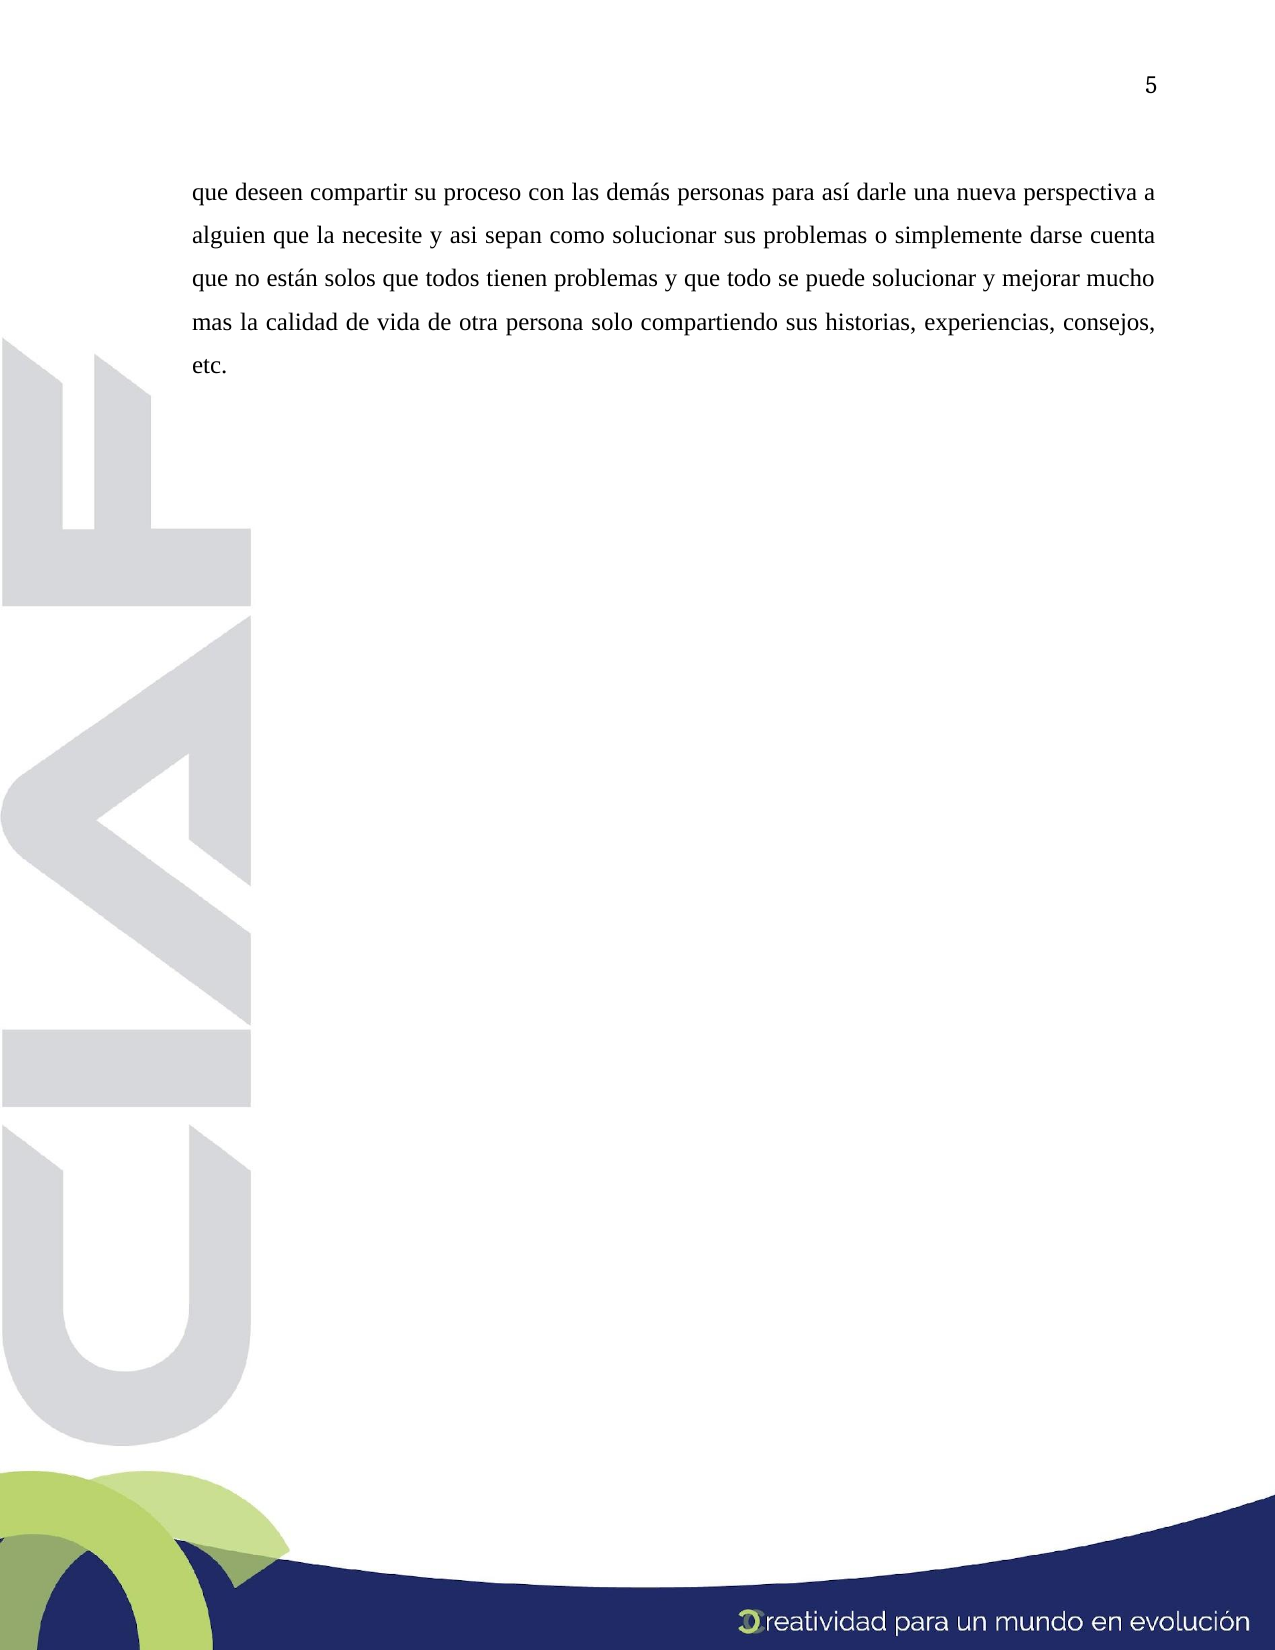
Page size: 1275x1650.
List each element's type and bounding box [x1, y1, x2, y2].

picture [0, 0, 1275, 1650]
text [192, 177, 1157, 378]
